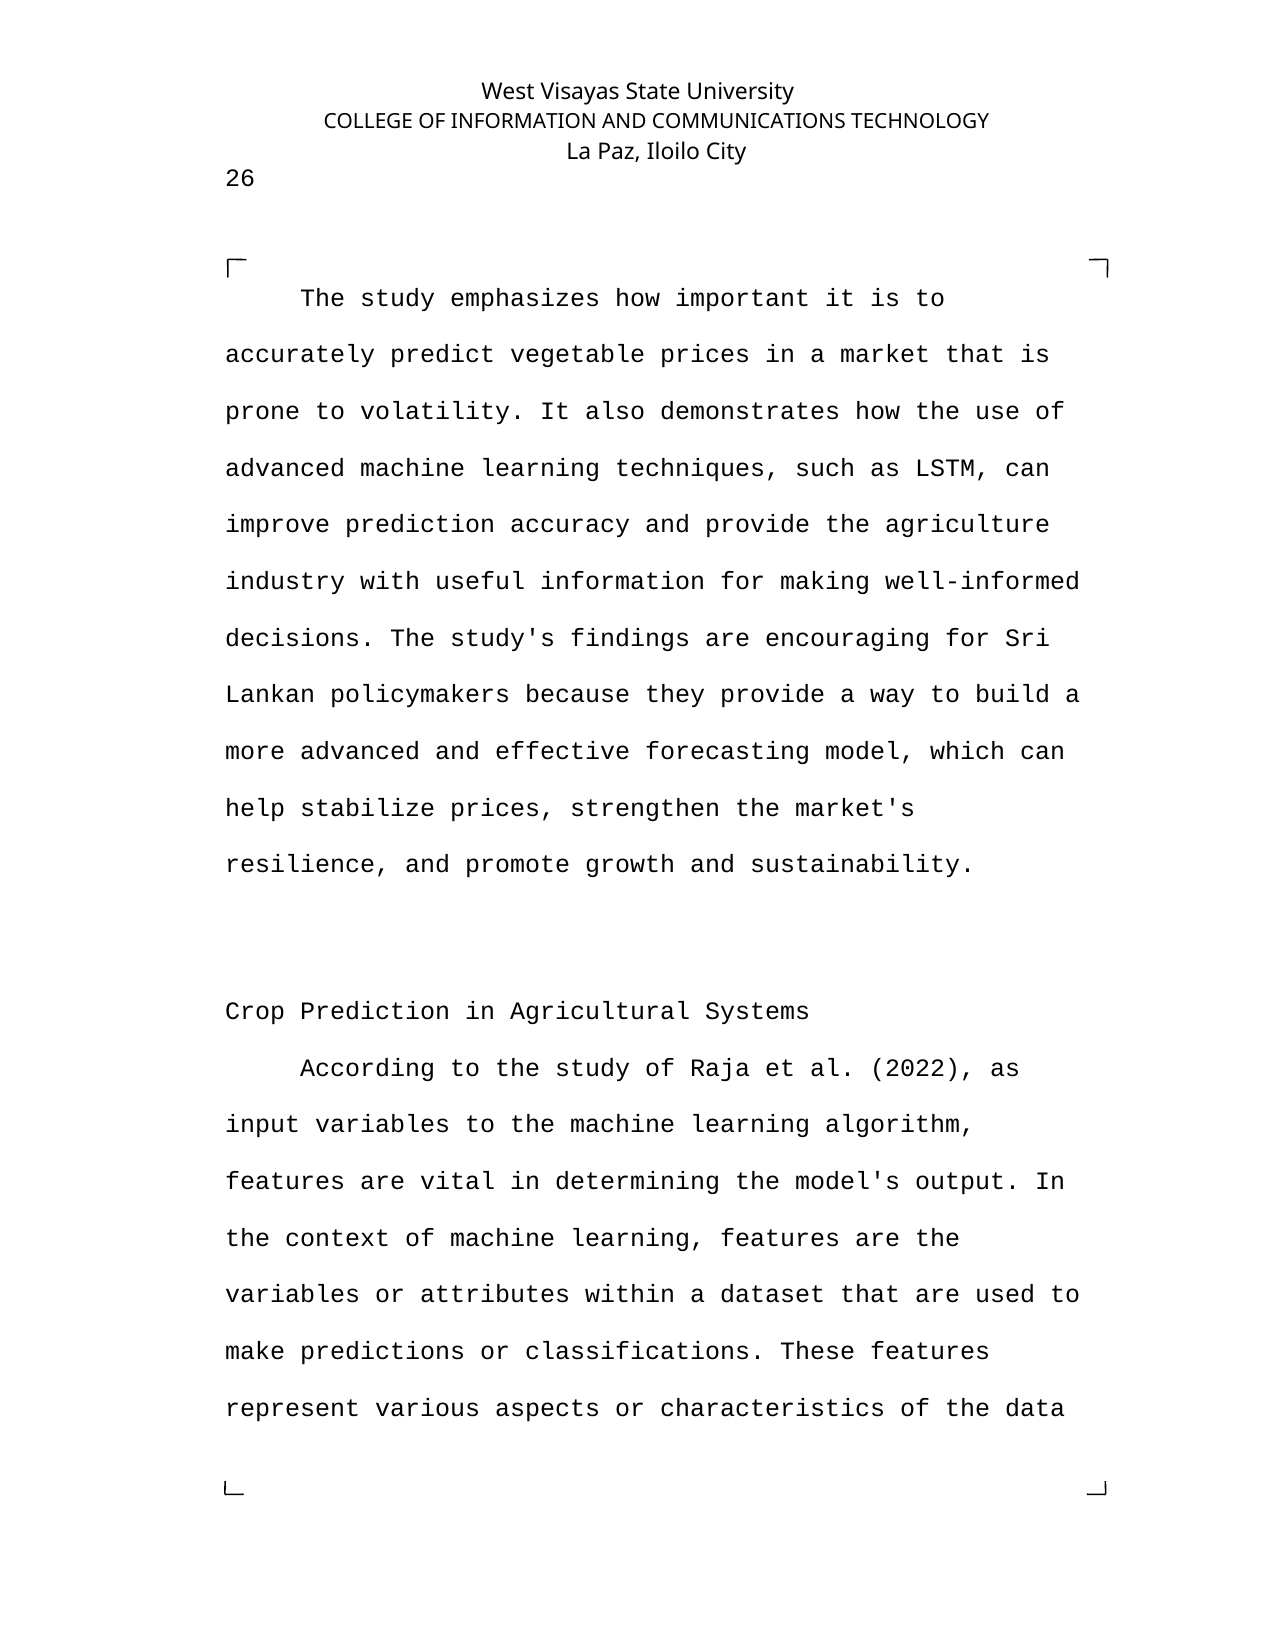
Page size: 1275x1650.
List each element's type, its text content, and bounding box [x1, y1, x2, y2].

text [225, 1055, 1087, 1424]
text The study emphasizes how important it is to accurately predict vegetable prices in a market that is prone to volatility. It also demonstrates how the use of advanced machine learning techniques, such as LSTM, can improve prediction accuracy and provide the agriculture industry with useful information for making well-informed decisions. The study's findings are encouraging for Sri Lankan policymakers because they provide a way to build a more advanced and effective forecasting model, which can help stabilize prices, strengthen the market's resilience, and promote growth and sustainability. [225, 285, 1087, 880]
text Crop Prediction in Agricultural Systems [225, 999, 1087, 1027]
